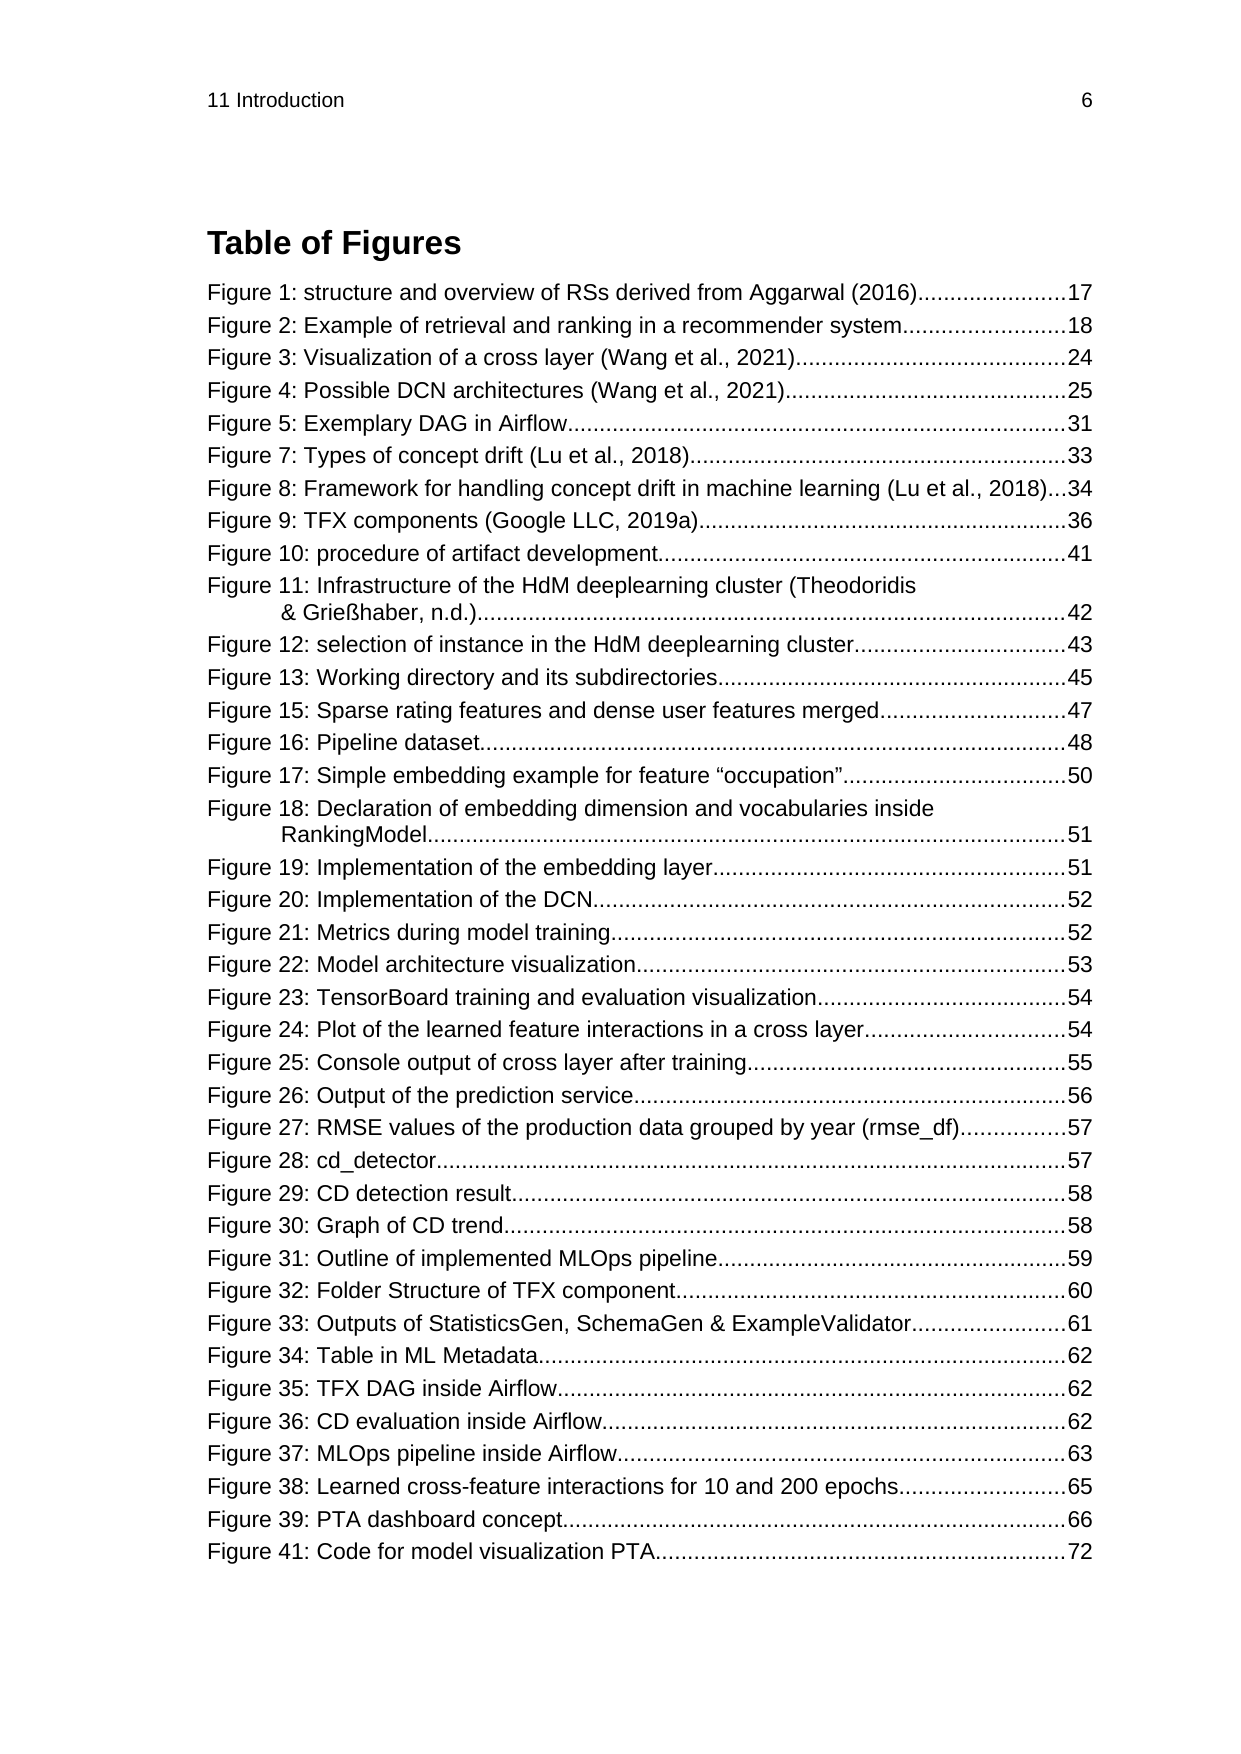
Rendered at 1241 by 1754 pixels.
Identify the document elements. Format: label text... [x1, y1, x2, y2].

text Figure 34: Table in ML Metadata 62 [207, 1342, 1048, 1369]
text Figure 9: TFX components (Google LLC, 2019a) 36 [207, 507, 1048, 534]
text Figure 12: selection of instance in the HdM deeplearning cluster 43 [207, 631, 1048, 658]
text Figure 18: Declaration of embedding dimension and vocabularies inside RankingModel 51 [207, 794, 1048, 847]
text Figure 27: RMSE values of the production data grouped by year (rmse_df) 57 [207, 1114, 1048, 1141]
text Figure 20: Implementation of the DCN 52 [207, 886, 1048, 912]
text Figure 25: Console output of cross layer after training 55 [207, 1049, 1048, 1075]
text Figure 28: cd_detector 57 [207, 1147, 1048, 1173]
text Figure 19: Implementation of the embedding layer 51 [207, 853, 1048, 880]
text Figure 21: Metrics during model training 52 [207, 919, 1048, 945]
text Figure 11: Infrastructure of the HdM deeplearning cluster (Theodoridis & Grießhaber, n.d.) 42 [207, 572, 1048, 625]
text Figure 10: procedure of artifact development 41 [207, 540, 1048, 566]
text Figure 37: MLOps pipeline inside Airflow 63 [207, 1440, 1048, 1467]
text Figure 2: Example of retrieval and ranking in a recommender system 18 [207, 312, 1048, 338]
text Figure 3: Visualization of a cross layer (Wang et al., 2021) 24 [207, 344, 1048, 371]
text Figure 41: Code for model visualization PTA 72 [207, 1538, 1048, 1564]
text Figure 36: CD evaluation inside Airflow 62 [207, 1408, 1048, 1434]
text Figure 17: Simple embedding example for feature “occupation” 50 [207, 762, 1048, 788]
text Figure 33: Outputs of StatisticsGen, SchemaGen & ExampleValidator 61 [207, 1310, 1048, 1336]
text Figure 13: Working directory and its subdirectories 45 [207, 664, 1048, 690]
text Figure 24: Plot of the learned feature interactions in a cross layer 54 [207, 1016, 1048, 1043]
text Figure 31: Outline of implemented MLOps pipeline 59 [207, 1245, 1048, 1271]
text Figure 39: PTA dashboard concept 66 [207, 1506, 1048, 1532]
text Figure 22: Model architecture visualization 53 [207, 951, 1048, 978]
text Figure 8: Framework for handling concept drift in machine learning (Lu et al., 2018) 34 [207, 475, 1048, 501]
text Figure 29: CD detection result 58 [207, 1179, 1048, 1206]
subtitle Table of Figures [207, 223, 1092, 261]
text Figure 30: Graph of CD trend 58 [207, 1212, 1048, 1238]
text Figure 23: TensorBoard training and evaluation visualization 54 [207, 984, 1048, 1010]
text Figure 7: Types of concept drift (Lu et al., 2018) 33 [207, 442, 1048, 468]
text Figure 15: Sparse rating features and dense user features merged 47 [207, 697, 1048, 723]
text Figure 1: structure and overview of RSs derived from Aggarwal (2016) 17 [207, 279, 1048, 305]
text Figure 38: Learned cross-feature interactions for 10 and 200 epochs 65 [207, 1473, 1048, 1499]
text Figure 4: Possible DCN architectures (Wang et al., 2021) 25 [207, 377, 1048, 403]
text Figure 16: Pipeline dataset 48 [207, 729, 1048, 756]
text Figure 35: TFX DAG inside Airflow 62 [207, 1375, 1048, 1401]
text Figure 32: Folder Structure of TFX component 60 [207, 1277, 1048, 1304]
text Figure 5: Exemplary DAG in Airflow 31 [207, 409, 1048, 436]
text Figure 26: Output of the prediction service 56 [207, 1082, 1048, 1108]
